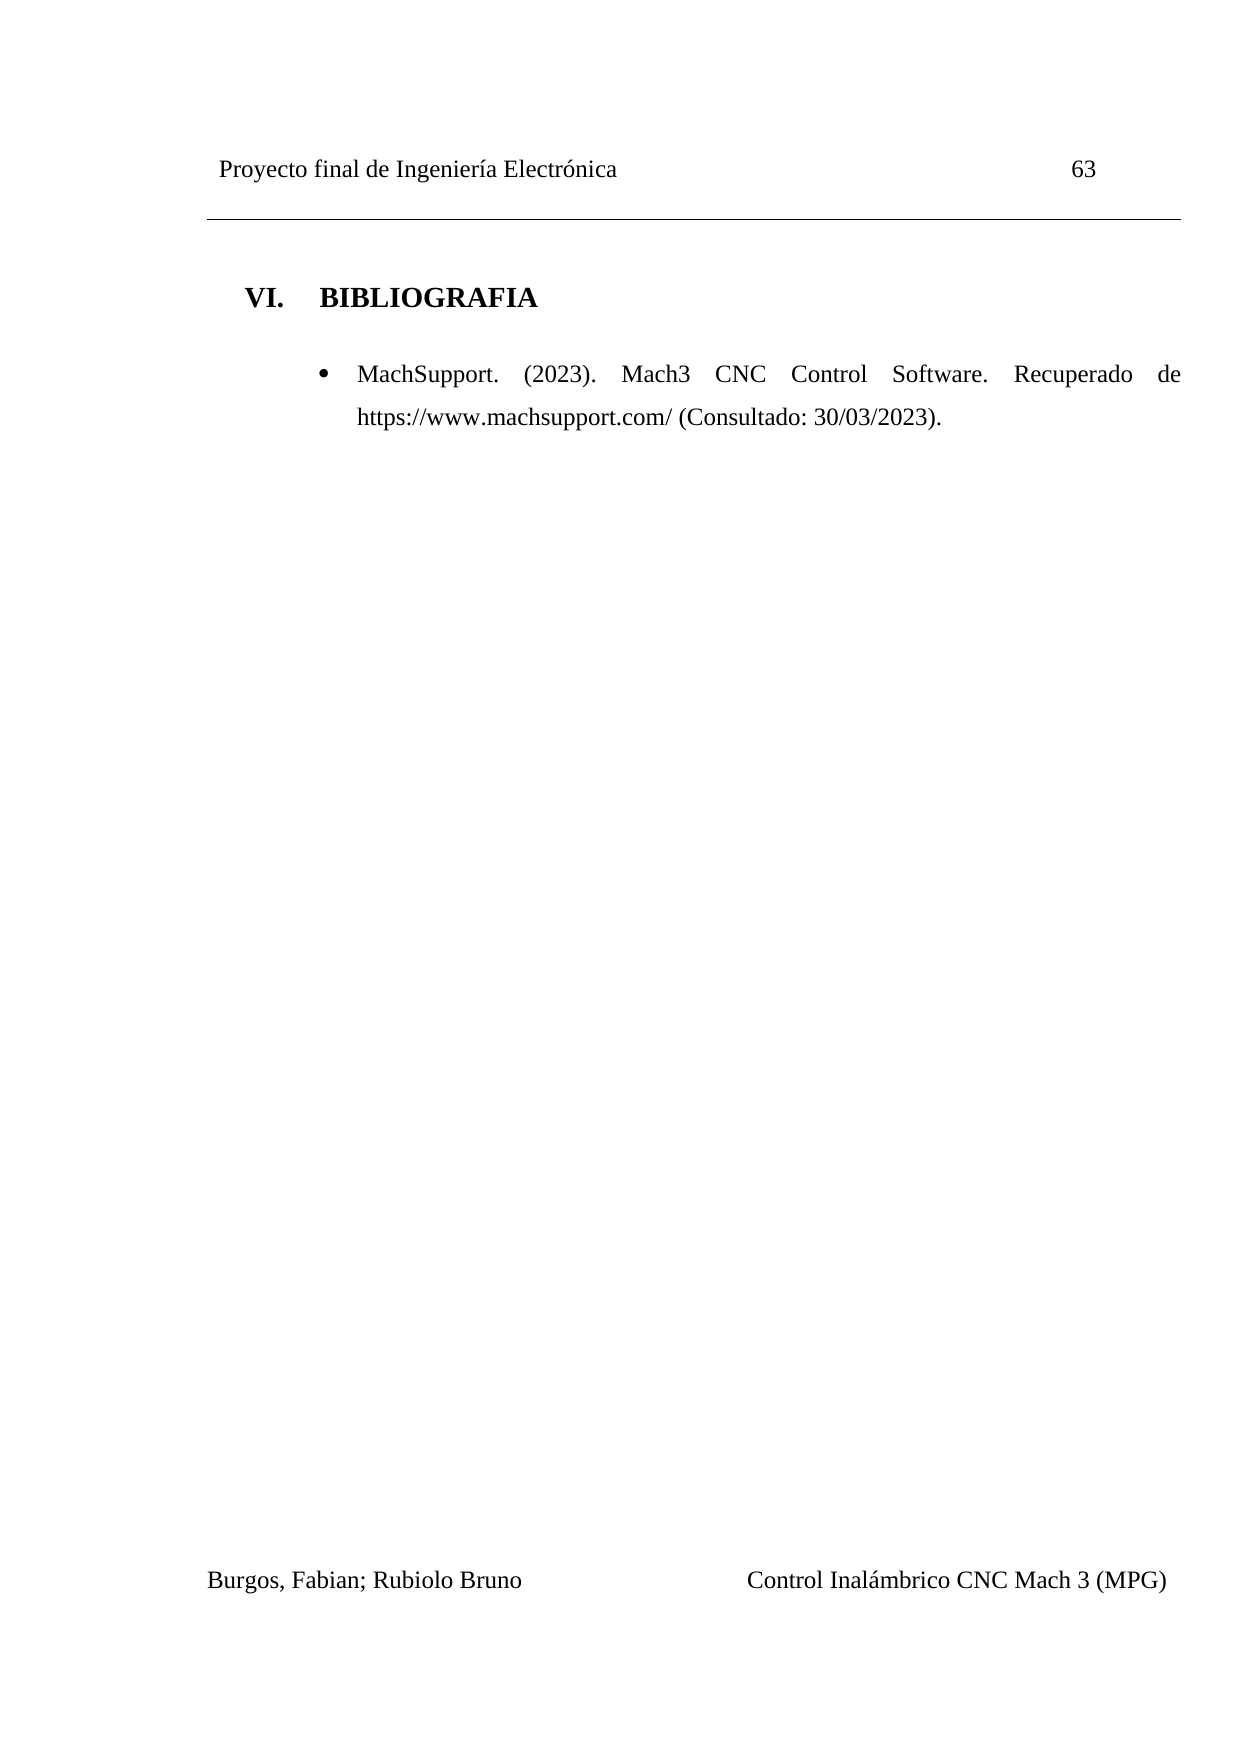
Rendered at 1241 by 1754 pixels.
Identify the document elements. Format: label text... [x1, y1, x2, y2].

subtitle BIBLIOGRAFIA [244, 280, 1181, 313]
list MachSupport. (2023). Mach3 CNC Control Software. Recuperado de https://www.machsupport.com/ (Consultado: 30/03/2023). [319, 359, 1181, 431]
